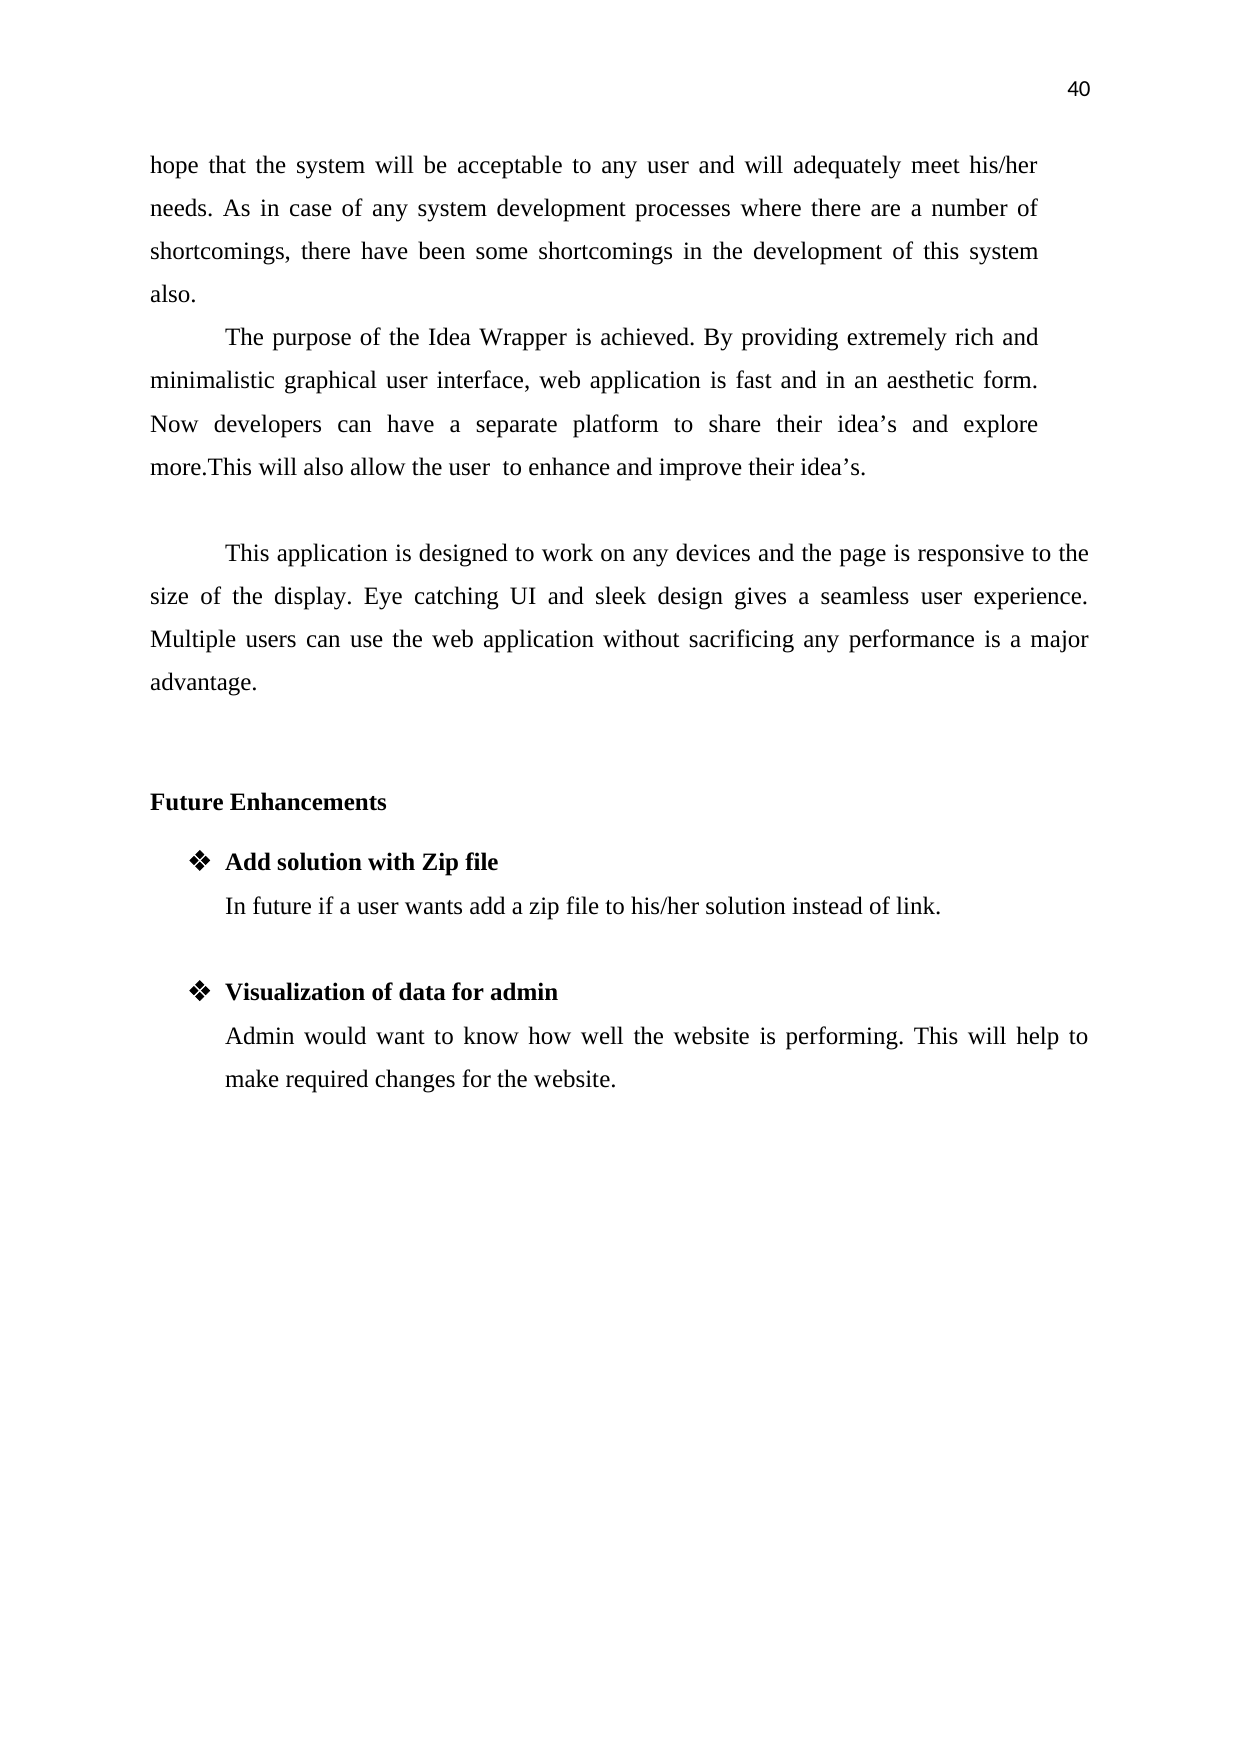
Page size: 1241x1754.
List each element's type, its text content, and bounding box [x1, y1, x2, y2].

text Future Enhancements [150, 787, 1090, 816]
text The purpose of the Idea Wrapper is achieved. By providing extremely rich and minimalistic graphical user interface, web application is fast and in an aesthetic form. Now developers can have a separate platform to share their idea’s and explore more.This will also allow the user to enhance and improve their idea’s. [150, 322, 1039, 481]
list Visualization of data for admin [187, 977, 1090, 1006]
text This application is designed to work on any devices and the page is responsive to the size of the display. Eye catching UI and sleek design gives a seamless user experience. Multiple users can use the web application without sacrificing any performance is a major advantage. [150, 538, 1090, 696]
list Admin would want to know how well the website is performing. This will help to make required changes for the website. [225, 1021, 1090, 1093]
list In future if a user wants add a zip file to his/her solution instead of link. [225, 891, 1090, 919]
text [150, 150, 1039, 308]
list Add solution with Zip file [187, 847, 1090, 876]
